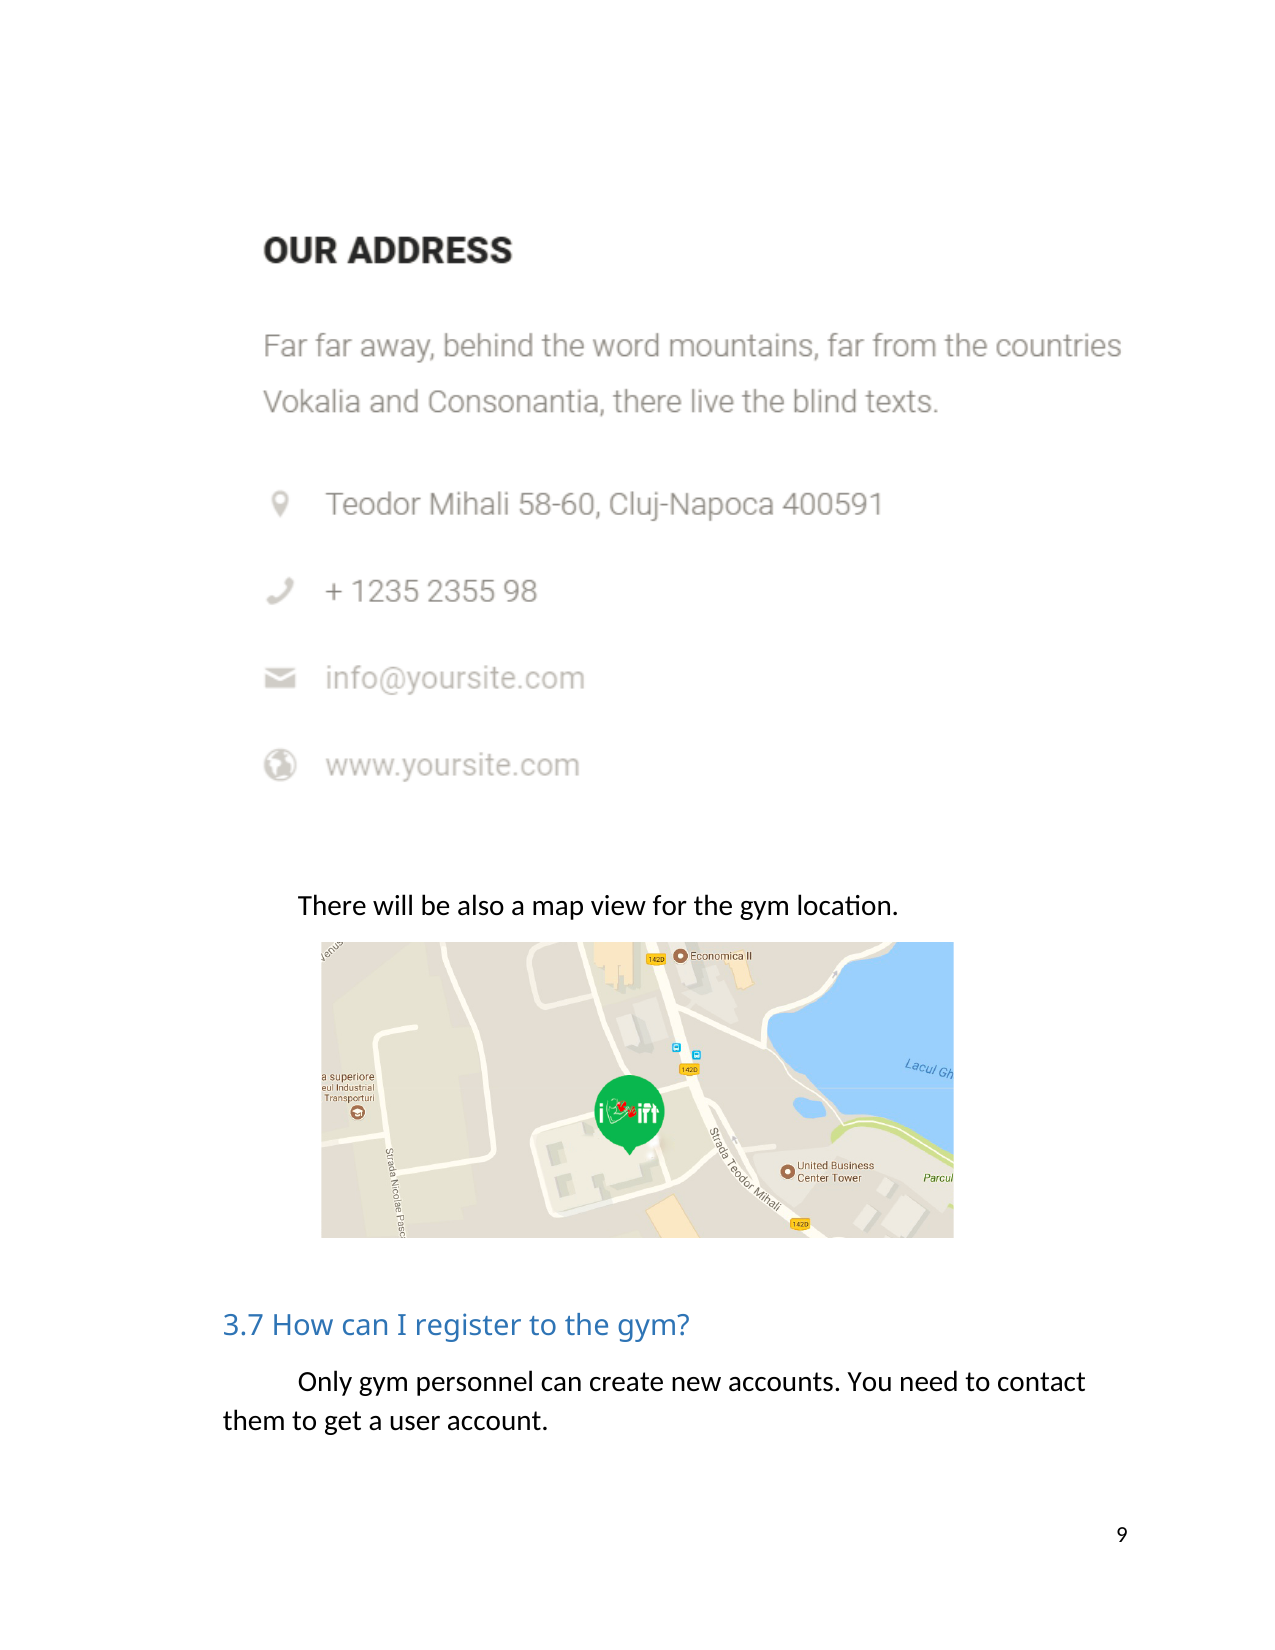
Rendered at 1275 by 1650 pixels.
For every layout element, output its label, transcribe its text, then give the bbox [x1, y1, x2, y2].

picture [321, 942, 954, 1238]
text 3.7 How can I register to the gym? [148, 1304, 1127, 1344]
text There will be also a map view for the gym location. [260, 887, 1127, 923]
picture [185, 147, 1166, 869]
text Only gym personnel can create new accounts. You need to contact them to get a user account. [223, 1363, 1127, 1437]
